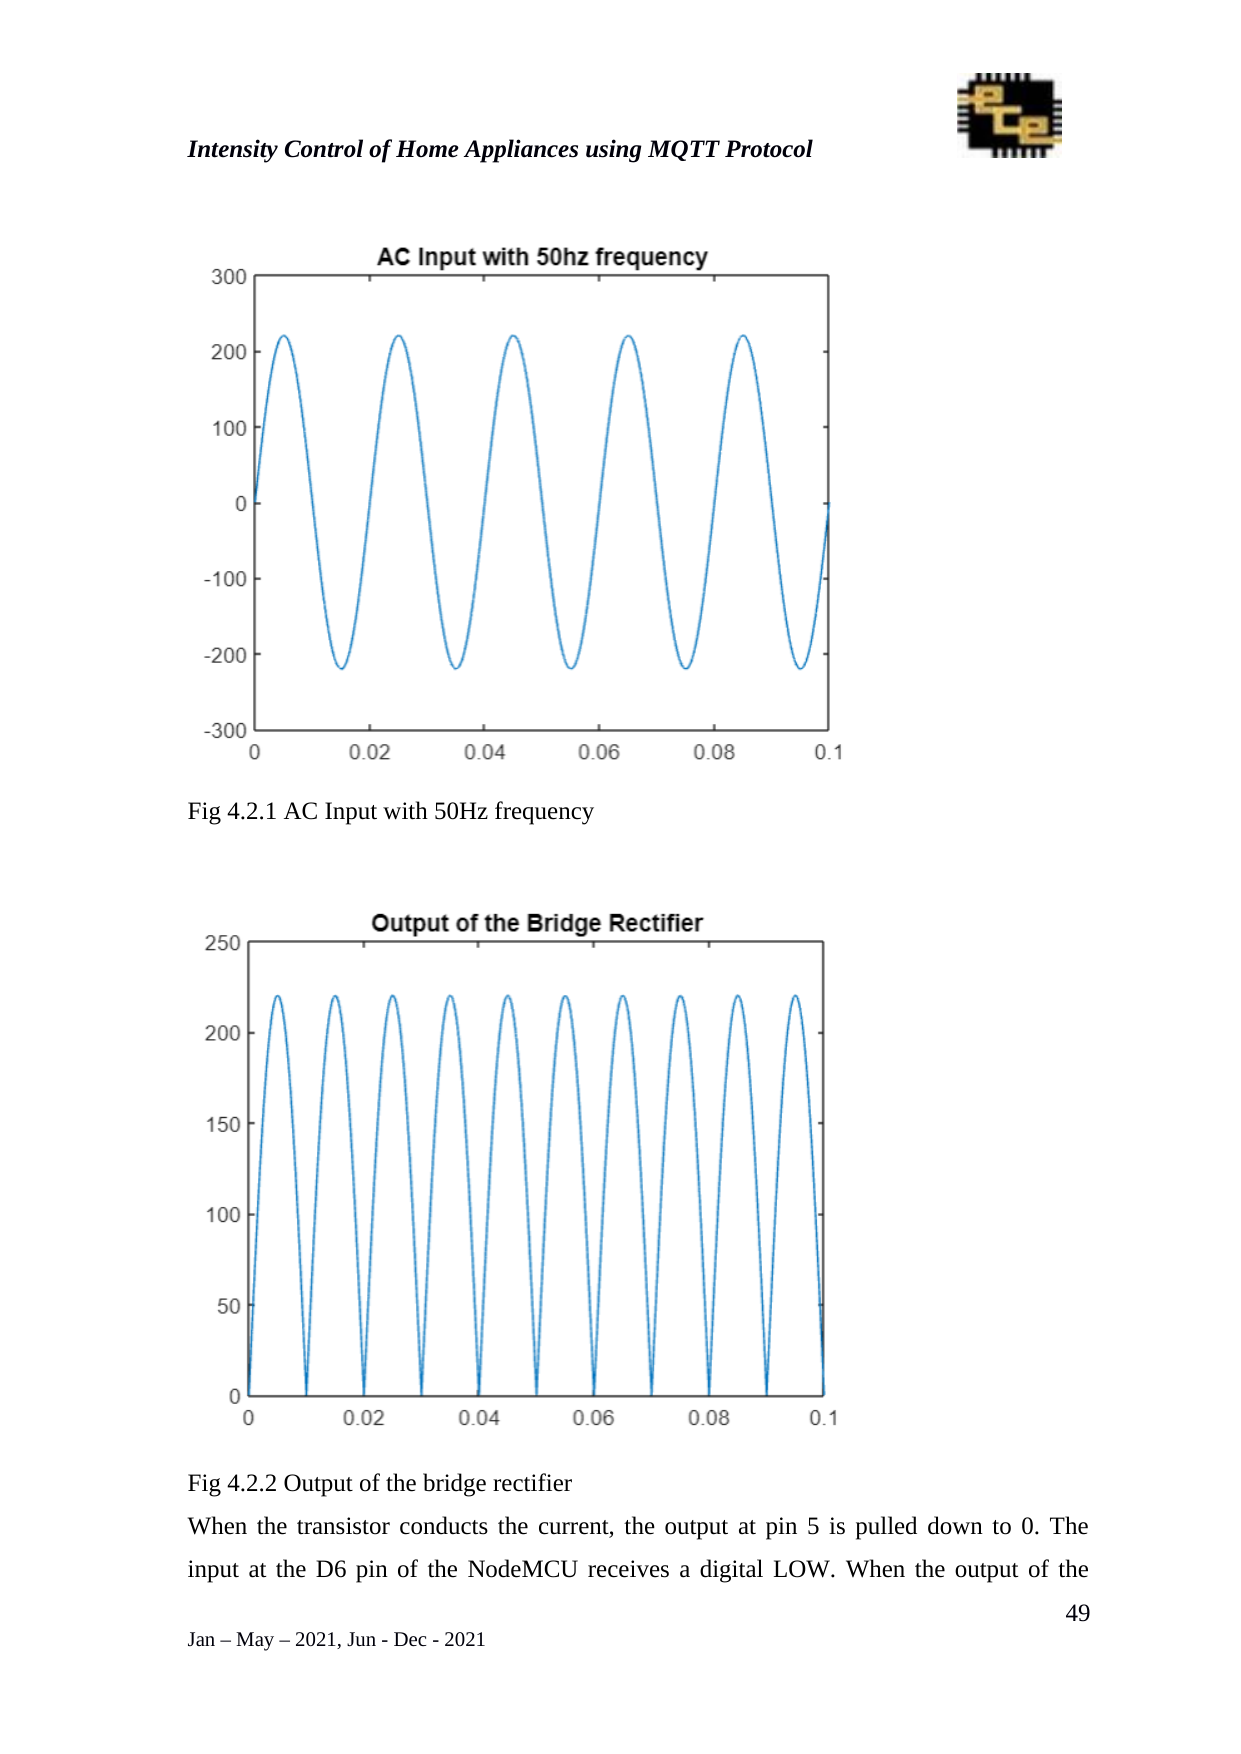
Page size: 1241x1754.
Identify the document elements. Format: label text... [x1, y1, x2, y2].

picture [187, 235, 881, 782]
picture [957, 73, 1062, 158]
text Fig 4.2.2 Output of the bridge rectifier [187, 1468, 1090, 1496]
text Fig 4.2.1 AC Input with 50Hz frequency [187, 796, 1090, 824]
picture [187, 899, 886, 1454]
